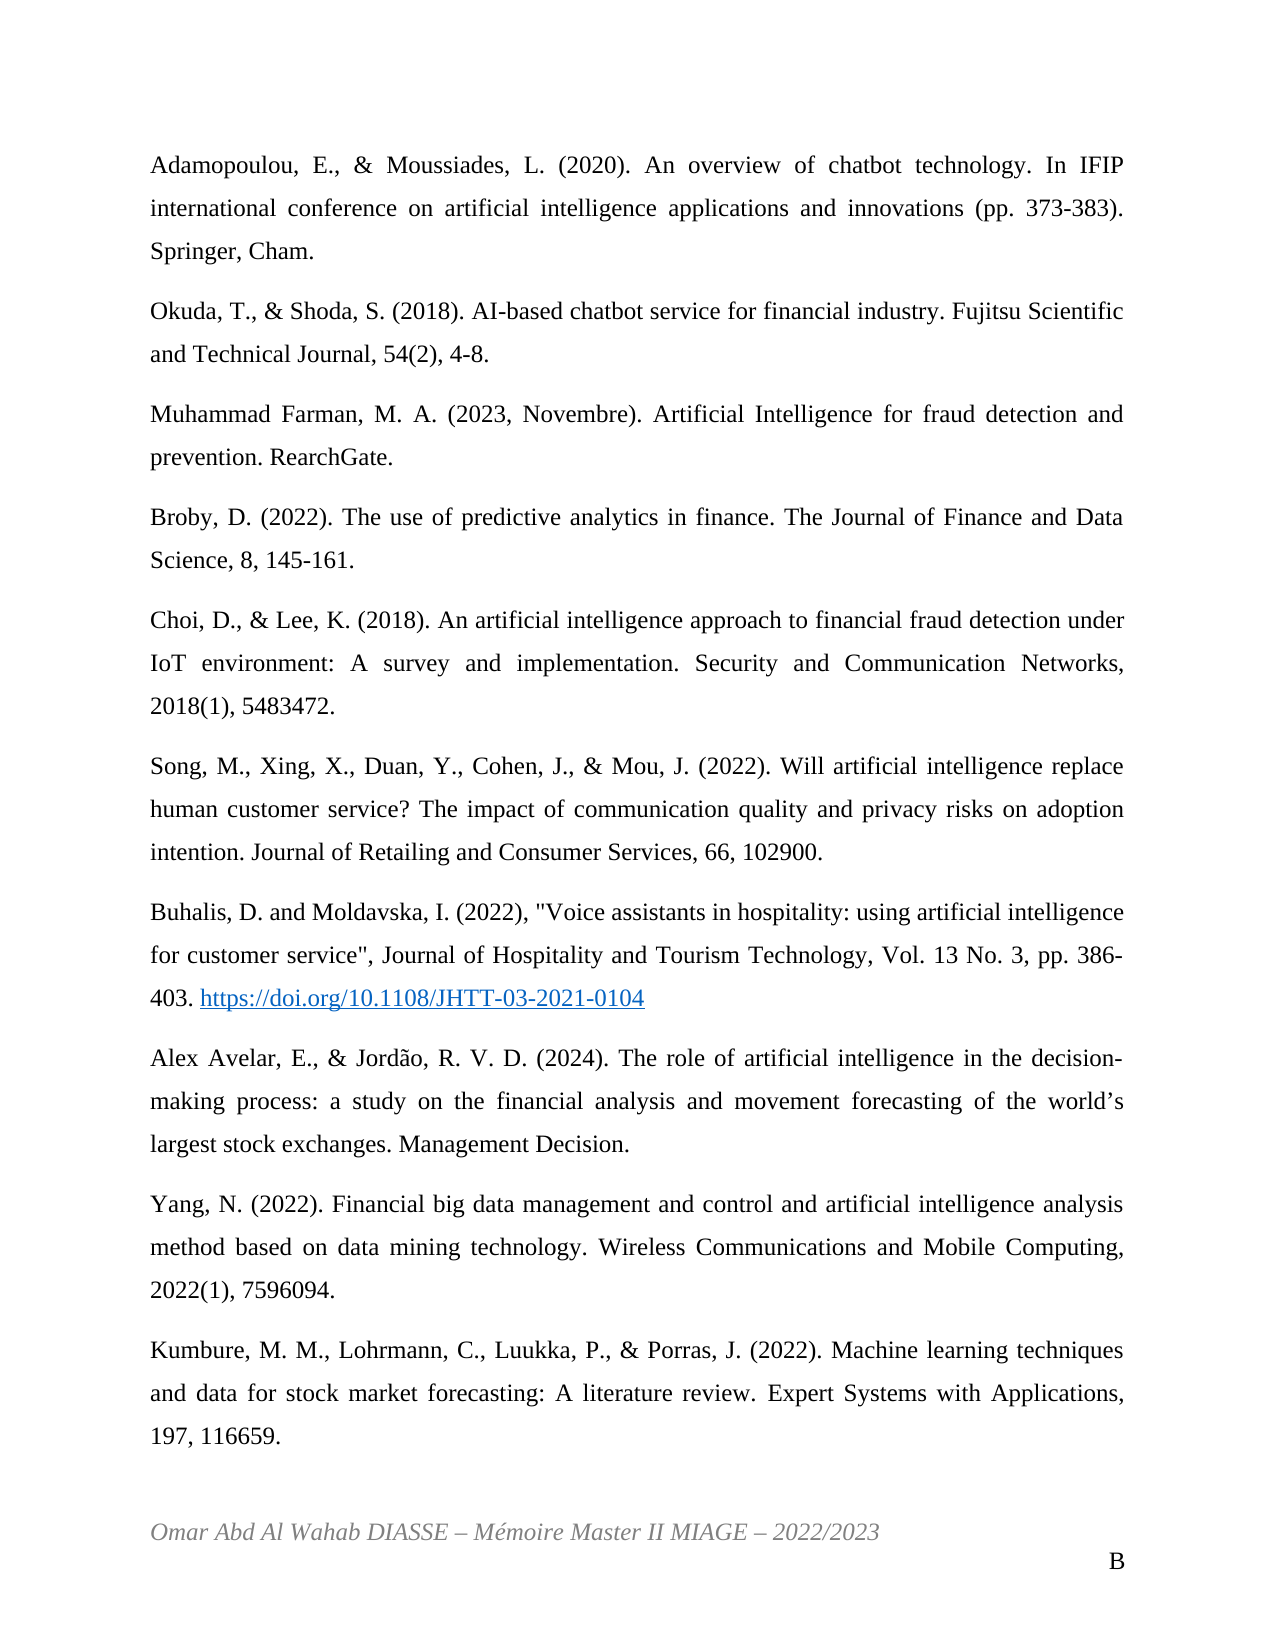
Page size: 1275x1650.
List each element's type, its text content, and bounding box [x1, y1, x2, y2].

text Alex Avelar, E., & Jordão, R. V. D. (2024). The role of artificial intelligence in the decision-making process: a study on the financial analysis and movement forecasting of the world’s largest stock exchanges. Management Decision. [150, 1043, 1125, 1158]
text Kumbure, M. M., Lohrmann, C., Luukka, P., & Porras, J. (2022). Machine learning techniques and data for stock market forecasting: A literature review. Expert Systems with Applications, 197, 116659. [150, 1335, 1125, 1450]
text Yang, N. (2022). Financial big data management and control and artificial intelligence analysis method based on data mining technology. Wireless Communications and Mobile Computing, 2022(1), 7596094. [150, 1189, 1125, 1304]
text Song, M., Xing, X., Duan, Y., Cohen, J., & Mou, J. (2022). Will artificial intelligence replace human customer service? The impact of communication quality and privacy risks on adoption intention. Journal of Retailing and Consumer Services, 66, 102900. [150, 751, 1125, 866]
text Okuda, T., & Shoda, S. (2018). AI-based chatbot service for financial industry. Fujitsu Scientific and Technical Journal, 54(2), 4-8. [150, 296, 1125, 368]
text Choi, D., & Lee, K. (2018). An artificial intelligence approach to financial fraud detection under IoT environment: A survey and implementation. Security and Communication Networks, 2018(1), 5483472. [150, 605, 1125, 720]
text Buhalis, D. and Moldavska, I. (2022), "Voice assistants in hospitality: using artificial intelligence for customer service", Journal of Hospitality and Tourism Technology, Vol. 13 No. 3, pp. 386-403. https://doi.org/10.1108/JHTT-03-2021-0104 [150, 897, 1125, 1012]
text Muhammad Farman, M. A. (2023, Novembre). Artificial Intelligence for fraud detection and prevention. RearchGate. [150, 399, 1125, 471]
text Adamopoulou, E., & Moussiades, L. (2020). An overview of chatbot technology. In IFIP international conference on artificial intelligence applications and innovations (pp. 373-383). Springer, Cham. [150, 150, 1125, 265]
